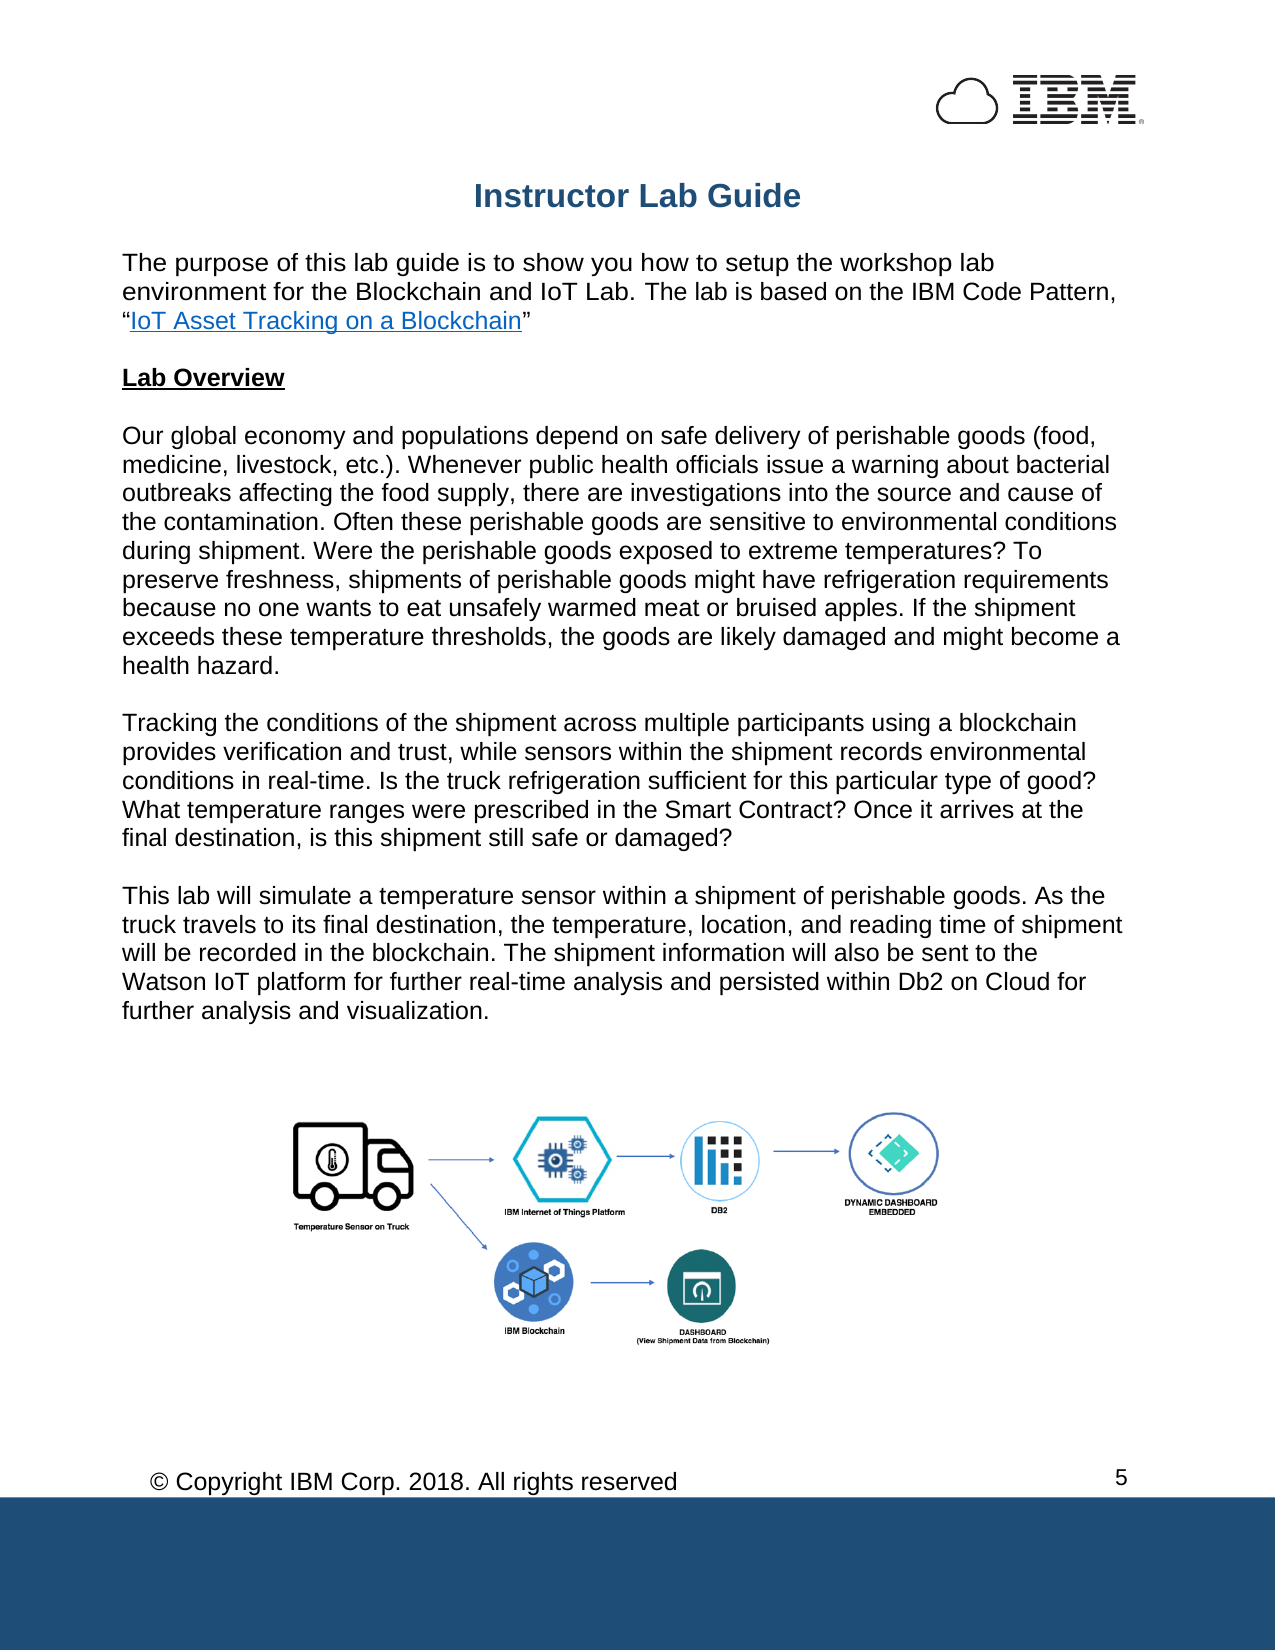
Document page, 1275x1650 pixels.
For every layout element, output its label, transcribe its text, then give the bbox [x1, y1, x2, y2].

picture [237, 1053, 1010, 1396]
text Our global economy and populations depend on safe delivery of perishable goods (food, medicine, livestock, etc.). Whenever public health officials issue a warning about bacterial outbreaks affecting the food supply, there are investigations into the source and cause of the contamination. Often these perishable goods are sensitive to environmental conditions during shipment. Were the perishable goods exposed to extreme temperatures? To preserve freshness, shipments of perishable goods might have refrigeration requirements because no one wants to eat unsafely warmed meat or bruised apples. If the shipment exceeds these temperature thresholds, the goods are likely damaged and might become a health hazard. [122, 421, 1125, 679]
text Lab Overview [122, 363, 1125, 392]
picture [933, 76, 1001, 124]
text The purpose of this lab guide is to show you how to setup the workshop lab environment for the Blockchain and IoT Lab. The lab is based on the IBM Code Pattern, “IoT Asset Tracking on a Blockchain” [122, 248, 1125, 334]
subtitle Instructor Lab Guide [150, 176, 1125, 215]
text This lab will simulate a temperature sensor within a shipment of perishable goods. As the truck travels to its final destination, the temperature, location, and reading time of shipment will be recorded in the blockchain. The shipment information will also be sent to the Watson IoT platform for further real-time analysis and persisted within Db2 on Cloud for further analysis and visualization. [122, 881, 1125, 1024]
picture [1013, 75, 1144, 124]
text Tracking the conditions of the shipment across multiple participants using a blockchain provides verification and trust, while sensors within the shipment records environmental conditions in real-time. Is the truck refrigeration sufficient for this particular type of good? What temperature ranges were prescribed in the Smart Contract? Once it arrives at the final destination, is this shipment still safe or damaged? [122, 708, 1125, 852]
